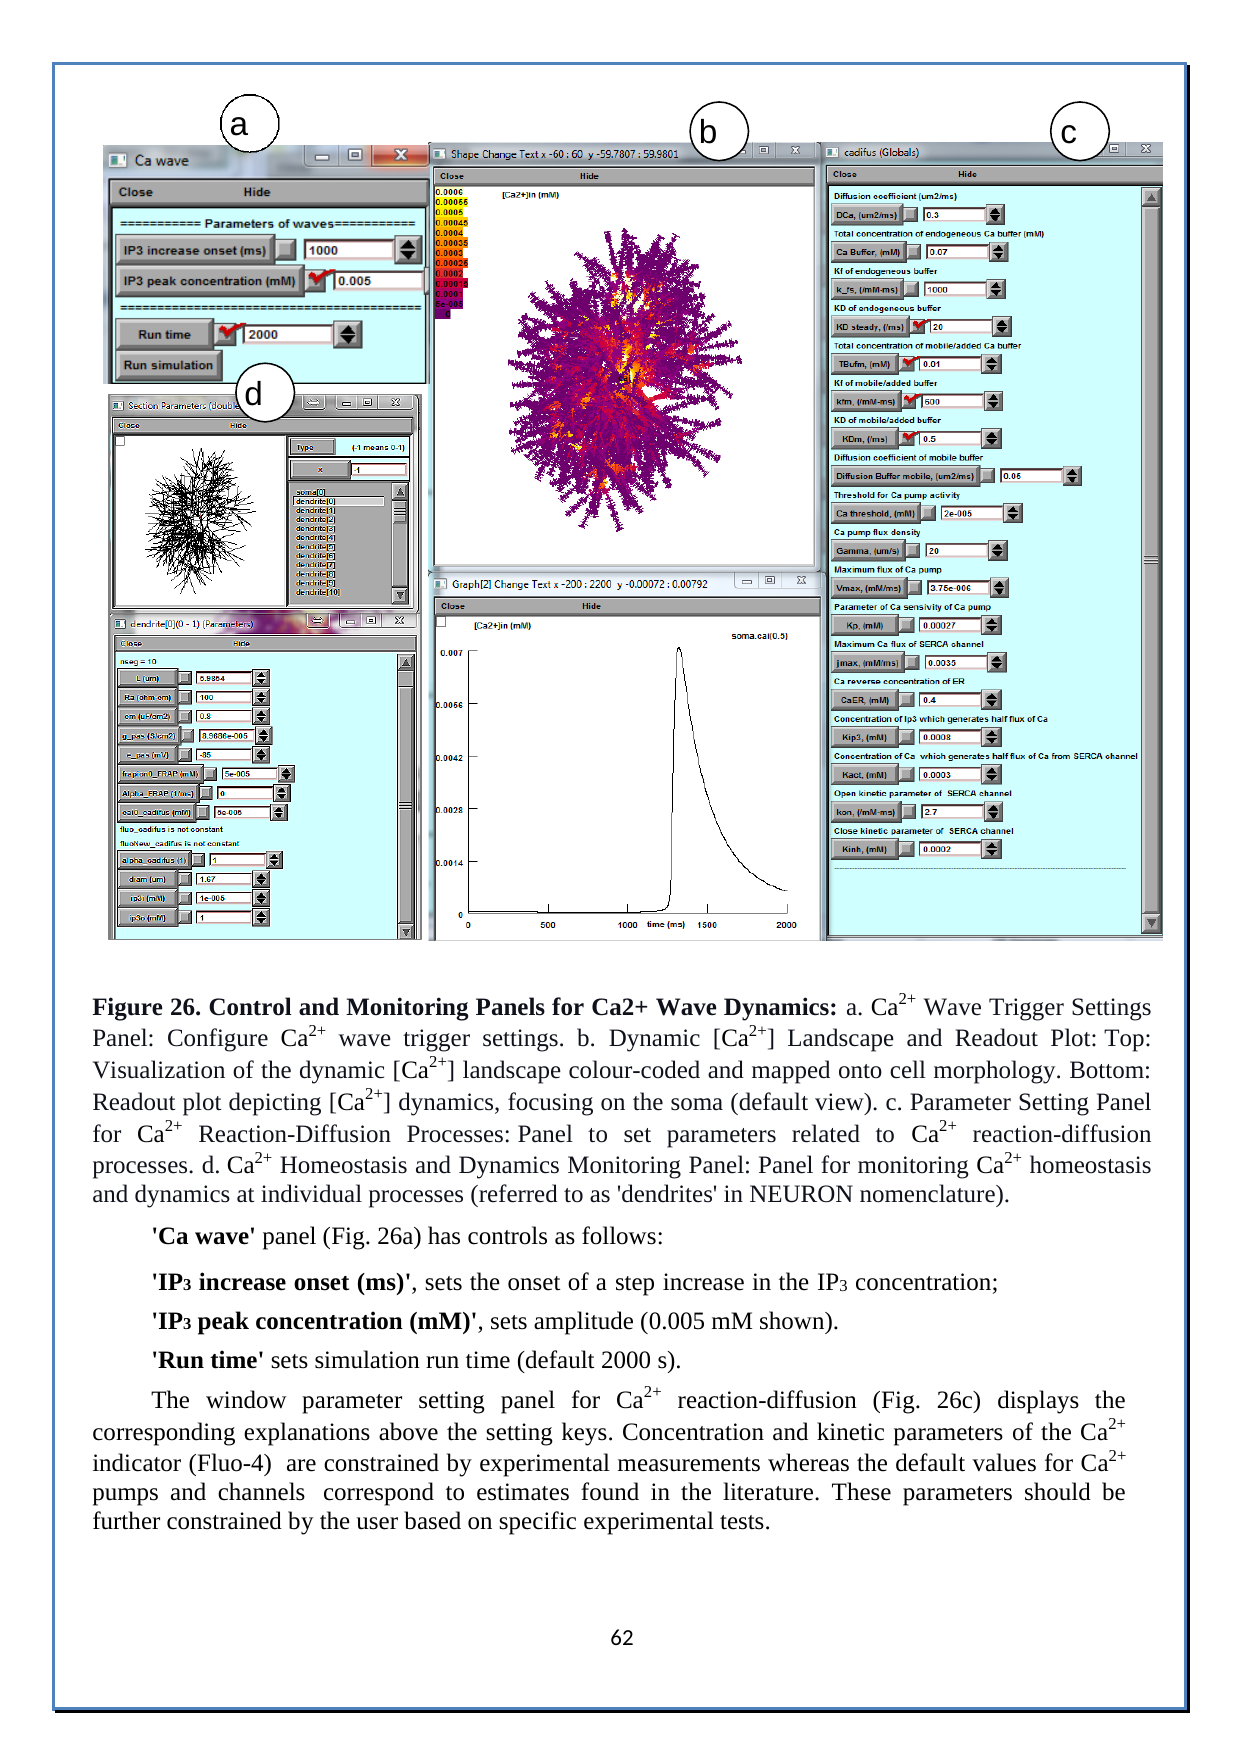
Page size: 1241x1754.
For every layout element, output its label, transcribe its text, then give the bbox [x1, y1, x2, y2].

text a b c [229, 104, 1154, 151]
text 'IP3 increase onset (ms)', sets the onset of a step increase in the IP3 concentration; 'IP3 peak concentration (mM)', sets amplitude (0.005 mM shown). [151, 1267, 999, 1334]
text d [244, 374, 1154, 413]
picture [110, 395, 420, 939]
text 'Ca wave' panel (Fig. 26a) has controls as follows: [92, 1221, 1154, 1250]
picture [103, 94, 1163, 941]
text Figure 26. Control and Monitoring Panels for Ca2+ Wave Dynamics: a. Ca2+ Wave Trigger Settings Panel: Configure Ca2+ wave trigger settings. b. Dynamic [Ca2+] Landscape and Readout Plot: Top: Visualization of the dynamic [Ca2+] landscape colour-coded and mapped onto cell morphology. Bottom: Readout plot depicting [Ca2+] dynamics, focusing on the soma (default view). c. Parameter Setting Panel for Ca2+ Reaction-Diffusion Processes: Panel to set parameters related to Ca2+ reaction-diffusion processes. d. Ca2+ Homeostasis and Dynamics Monitoring Panel: Panel for monitoring Ca2+ homeostasis and dynamics at individual processes (referred to as 'dendrites' in NEURON nomenclature). [92, 988, 1152, 1208]
text 'Run time' sets simulation run time (default 2000 s). [151, 1345, 1154, 1373]
text The window parameter setting panel for Ca2+ reaction-diffusion (Fig. 26c) displays the corresponding explanations above the setting keys. Concentration and kinetic parameters of the Ca2+ indicator (Fluo-4) are constrained by experimental measurements whereas the default values for Ca2+ pumps and channels correspond to estimates found in the literature. These parameters should be further constrained by the user based on specific experimental tests. [92, 1382, 1126, 1535]
